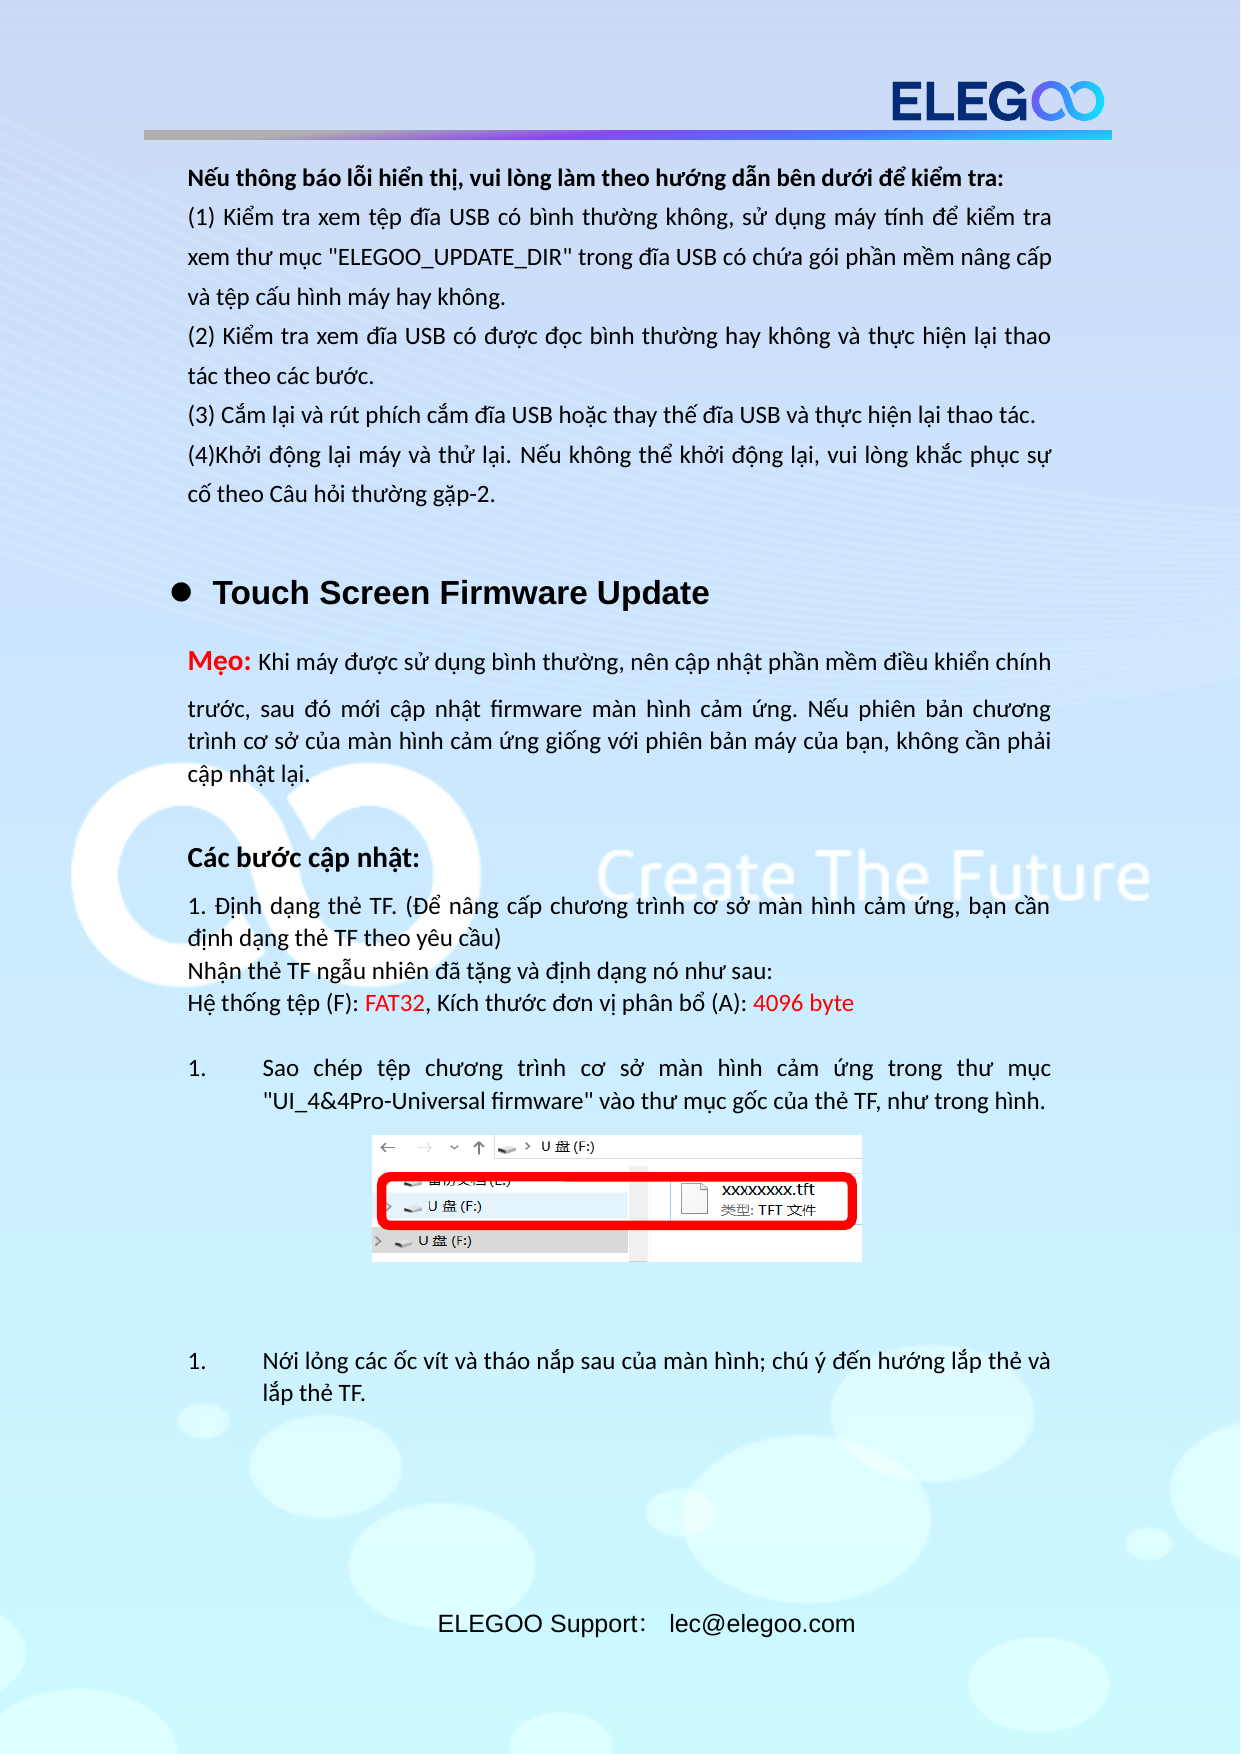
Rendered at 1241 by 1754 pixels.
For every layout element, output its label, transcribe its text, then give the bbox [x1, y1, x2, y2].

text Hệ thống tệp (F): FAT32, Kích thước đơn vị phân bổ (A): 4096 byte [187, 987, 1053, 1019]
text Nếu thông báo lỗi hiển thị, vui lòng làm theo hướng dẫn bên dưới để kiểm tra: [187, 162, 1053, 192]
text (1) Kiểm tra xem tệp đĩa USB có bình thường không, sử dụng máy tính để kiểm tra xem thư mục "ELEGOO_UPDATE_DIR" trong đĩa USB có chứa gói phần mềm nâng cấp và tệp cấu hình máy hay không. [187, 202, 1053, 311]
list Sao chép tệp chương trình cơ sở màn hình cảm ứng trong thư mục "UI_4&4Pro-Universal firmware" vào thư mục gốc của thẻ TF, như trong hình. [187, 1052, 1053, 1117]
text 1. Định dạng thẻ TF. (Để nâng cấp chương trình cơ sở màn hình cảm ứng, bạn cần định dạng thẻ TF theo yêu cầu) [187, 889, 1053, 954]
picture [875, 67, 1122, 121]
picture [144, 130, 1112, 147]
text (3) Cắm lại và rút phích cắm đĩa USB hoặc thay thế đĩa USB và thực hiện lại thao tác. [187, 399, 1053, 430]
text (2) Kiểm tra xem đĩa USB có được đọc bình thường hay không và thực hiện lại thao tác theo các bước. [187, 320, 1053, 390]
subtitle Mẹo: Khi máy được sử dụng bình thường, nên cập nhật phần mềm điều khiển chính trước, sau đó mới cập nhật firmware màn hình cảm ứng. Nếu phiên bản chương trình cơ sở của màn hình cảm ứng giống với phiên bản máy của bạn, không cần phải cập nhật lại. [187, 627, 1053, 789]
text Nhận thẻ TF ngẫu nhiên đã tặng và định dạng nó như sau: [187, 954, 1053, 987]
subtitle Touch Screen Firmware Update [169, 560, 1053, 625]
list Nới lỏng các ốc vít và tháo nắp sau của màn hình; chú ý đến hướng lắp thẻ và lắp thẻ TF. [187, 1344, 1053, 1409]
picture [372, 1135, 862, 1262]
text Các bước cập nhật: [187, 824, 1053, 889]
text (4)Khởi động lại máy và thử lại. Nếu không thể khởi động lại, vui lòng khắc phục sự cố theo Câu hỏi thường gặp-2. [187, 439, 1053, 509]
